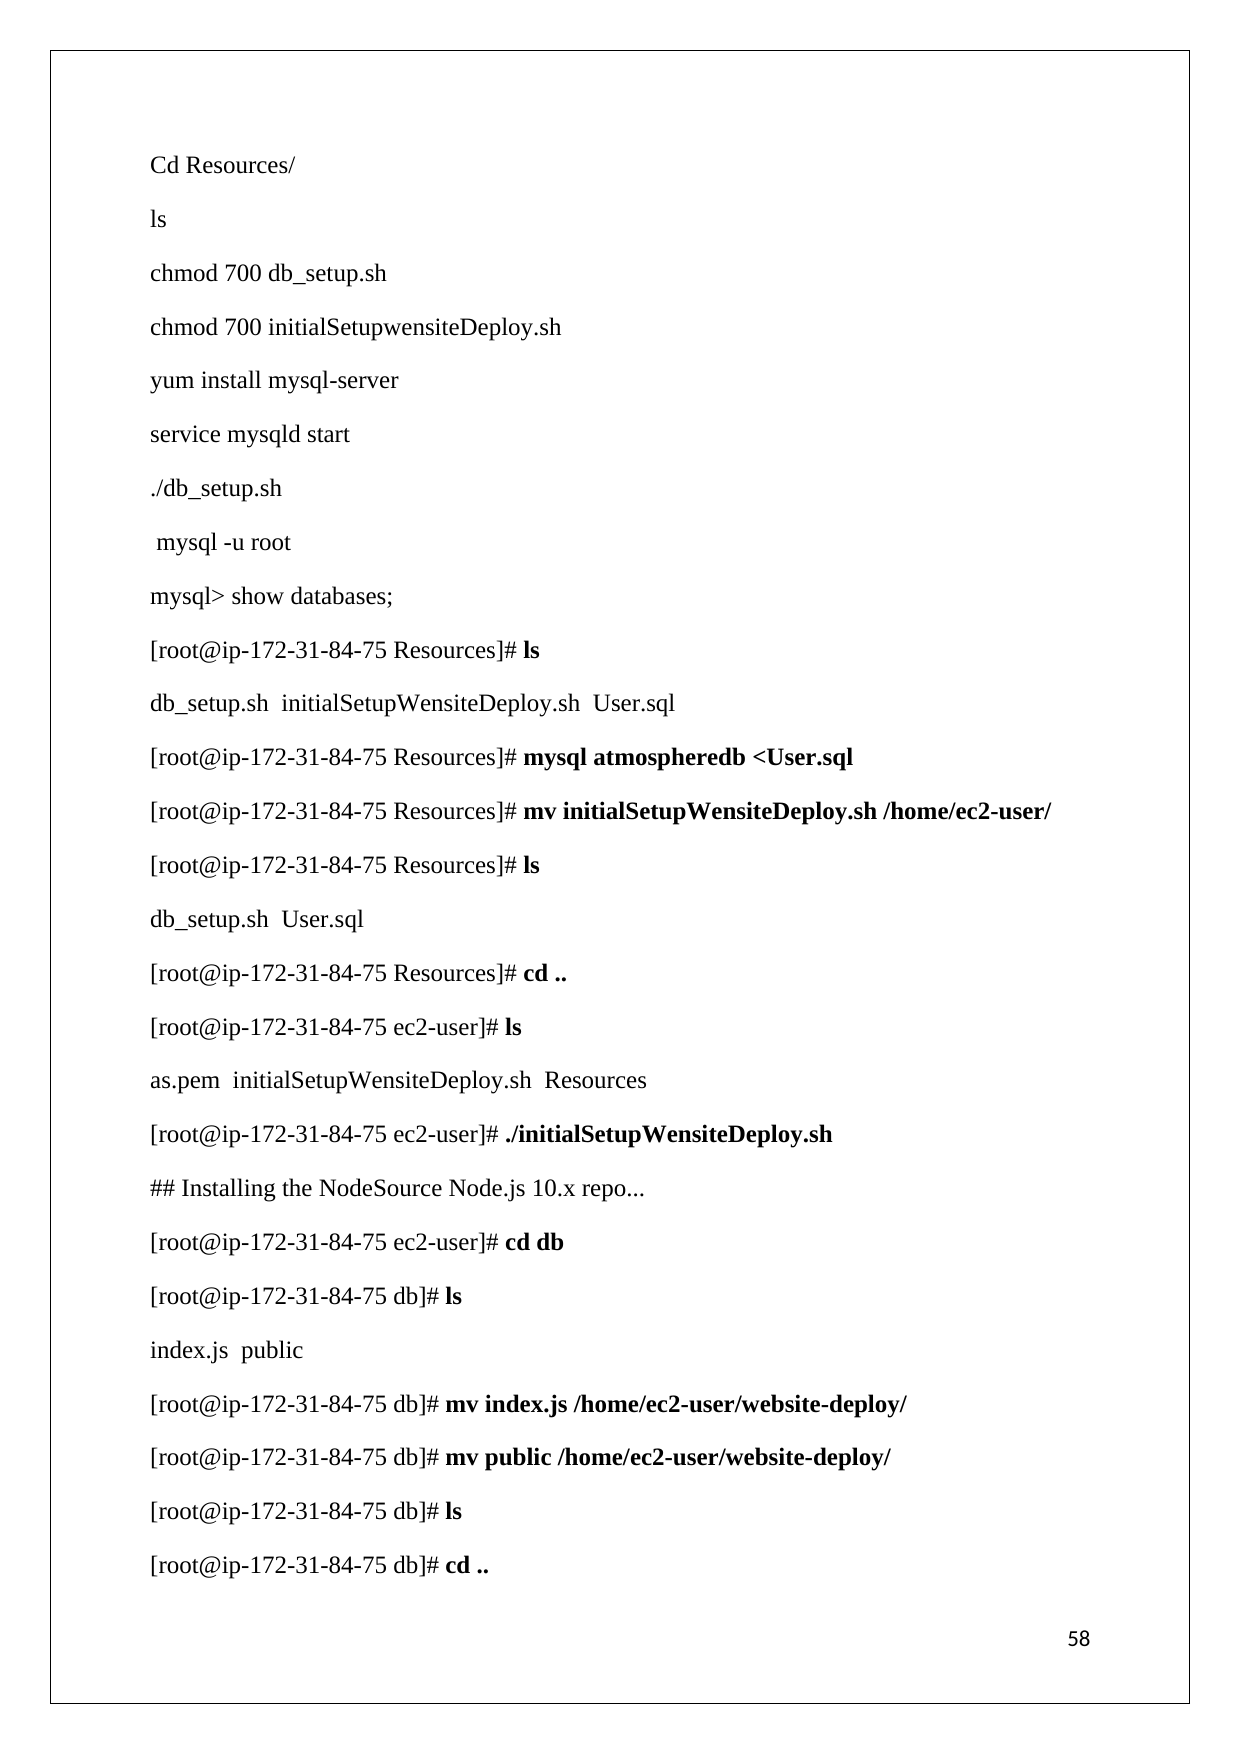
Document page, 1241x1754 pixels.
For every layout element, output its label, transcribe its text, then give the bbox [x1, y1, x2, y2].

text [root@ip-172-31-84-75 db]# mv index.js /home/ec2-user/website-deploy/ [150, 1389, 1090, 1417]
text db_setup.sh User.sql [150, 904, 1090, 933]
text [root@ip-172-31-84-75 Resources]# ls [150, 635, 1090, 663]
text ls [150, 204, 1090, 233]
text [root@ip-172-31-84-75 ec2-user]# ./initialSetupWensiteDeploy.sh [150, 1119, 1090, 1148]
text [root@ip-172-31-84-75 Resources]# cd .. [150, 958, 1090, 987]
text as.pem initialSetupWensiteDeploy.sh Resources [150, 1066, 1090, 1094]
text mysql> show databases; [150, 581, 1090, 609]
text [root@ip-172-31-84-75 Resources]# ls [150, 850, 1090, 879]
text Cd Resources/ [150, 150, 1090, 179]
text index.js public [150, 1335, 1090, 1363]
text service mysqld start [150, 419, 1090, 448]
text [root@ip-172-31-84-75 db]# mv public /home/ec2-user/website-deploy/ [150, 1442, 1090, 1471]
text chmod 700 db_setup.sh [150, 258, 1090, 286]
text [root@ip-172-31-84-75 Resources]# mv initialSetupWensiteDeploy.sh /home/ec2-user/ [150, 796, 1090, 825]
text [root@ip-172-31-84-75 db]# ls [150, 1281, 1090, 1310]
text [root@ip-172-31-84-75 db]# cd .. [150, 1550, 1090, 1579]
text yum install mysql-server [150, 365, 1090, 394]
text [root@ip-172-31-84-75 Resources]# mysql atmospheredb <User.sql [150, 742, 1090, 771]
text [root@ip-172-31-84-75 ec2-user]# ls [150, 1012, 1090, 1040]
text [root@ip-172-31-84-75 db]# ls [150, 1496, 1090, 1525]
text chmod 700 initialSetupwensiteDeploy.sh [150, 312, 1090, 340]
text mysql -u root [150, 527, 1090, 556]
text [root@ip-172-31-84-75 ec2-user]# cd db [150, 1227, 1090, 1256]
text ## Installing the NodeSource Node.js 10.x repo... [150, 1173, 1090, 1202]
text ./db_setup.sh [150, 473, 1090, 502]
text db_setup.sh initialSetupWensiteDeploy.sh User.sql [150, 688, 1090, 717]
